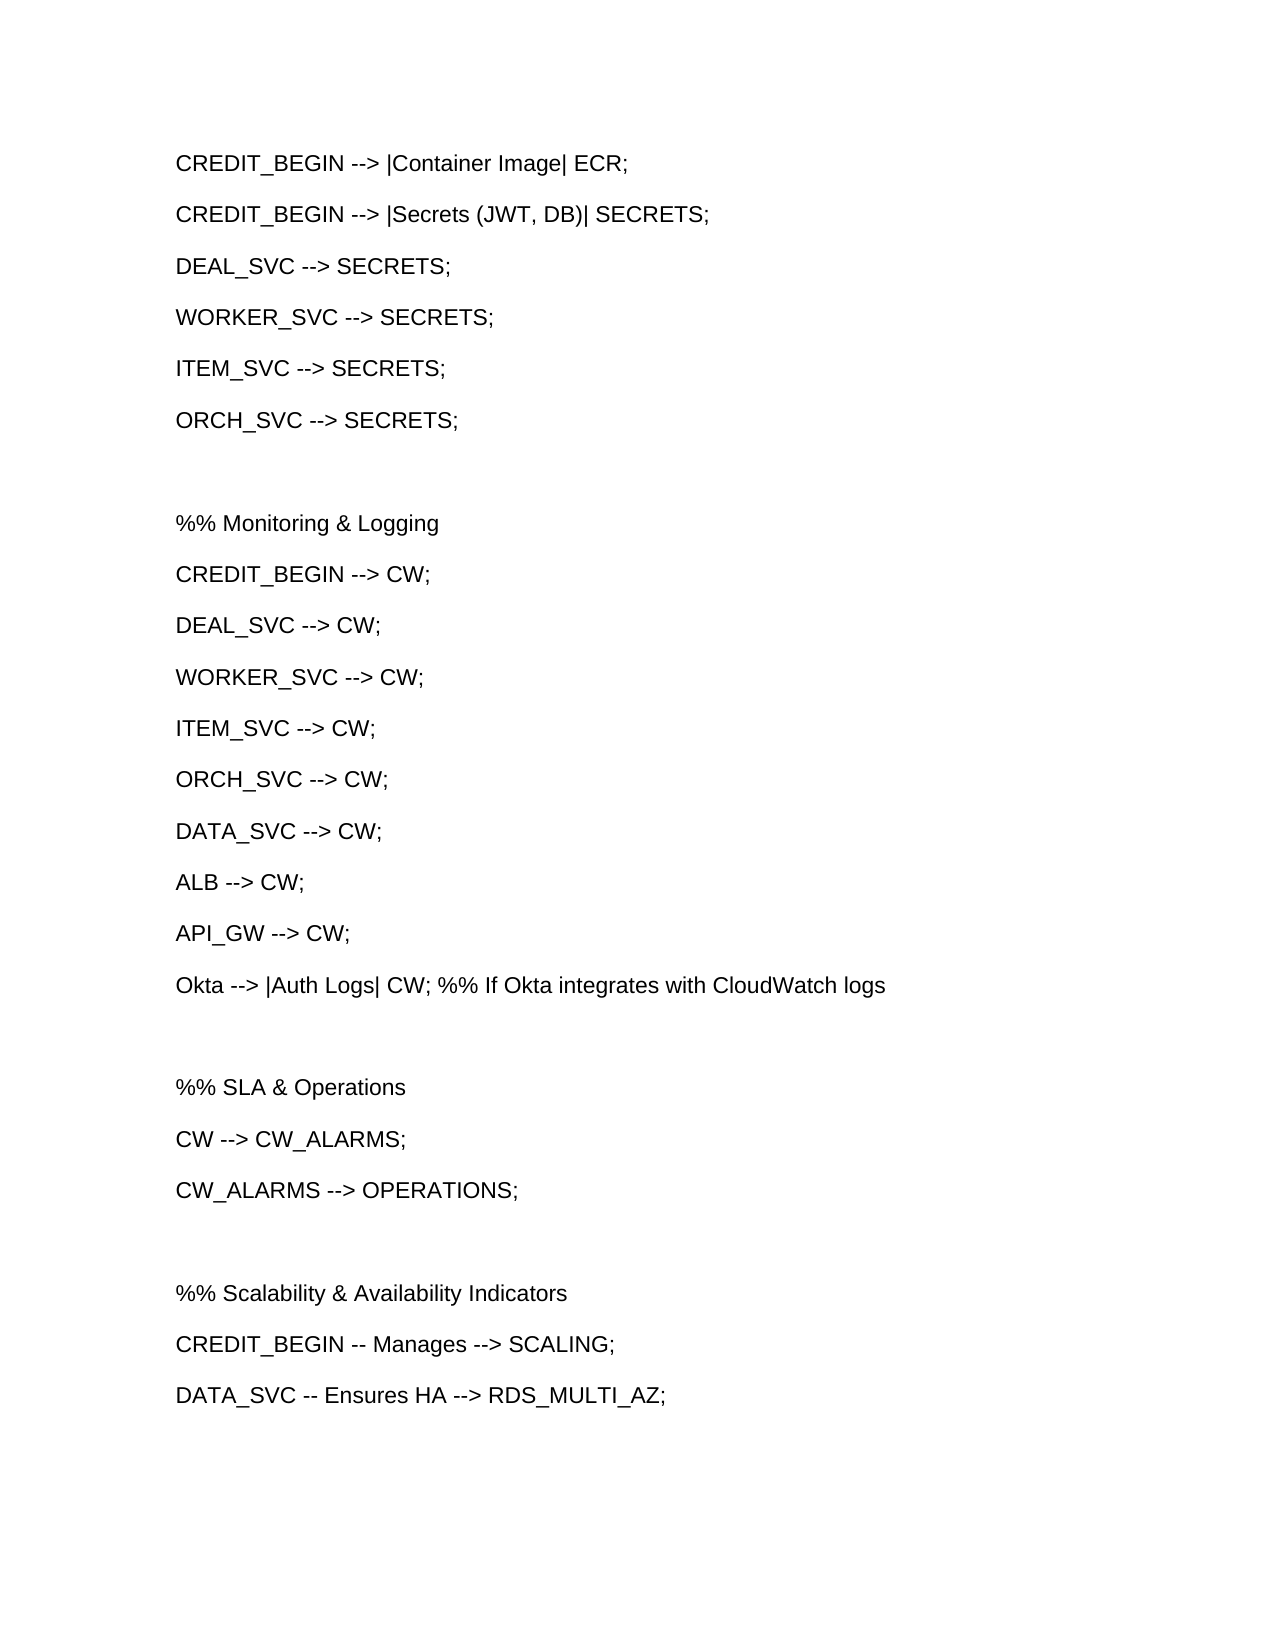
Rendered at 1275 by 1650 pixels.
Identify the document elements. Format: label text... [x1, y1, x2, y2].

text CREDIT_BEGIN --> CW; [150, 561, 1125, 587]
text ORCH_SVC --> SECRETS; [150, 407, 1125, 433]
text CREDIT_BEGIN -- Manages --> SCALING; [150, 1331, 1125, 1357]
text ITEM_SVC --> CW; [150, 715, 1125, 741]
text %% Monitoring & Logging [150, 509, 1125, 536]
text DEAL_SVC --> SECRETS; [150, 253, 1125, 279]
text %% Scalability & Availability Indicators [150, 1280, 1125, 1306]
text ORCH_SVC --> CW; [150, 766, 1125, 793]
text DEAL_SVC --> CW; [150, 612, 1125, 638]
text CREDIT_BEGIN --> |Secrets (JWT, DB)| SECRETS; [150, 201, 1125, 228]
text WORKER_SVC --> SECRETS; [150, 304, 1125, 330]
text API_GW --> CW; [150, 920, 1125, 947]
text %% SLA & Operations [150, 1074, 1125, 1101]
text ALB --> CW; [150, 869, 1125, 895]
text ITEM_SVC --> SECRETS; [150, 355, 1125, 382]
text Okta --> |Auth Logs| CW; %% If Okta integrates with CloudWatch logs [150, 972, 1125, 998]
text CW --> CW_ALARMS; [150, 1126, 1125, 1152]
text CW_ALARMS --> OPERATIONS; [150, 1177, 1125, 1203]
text CREDIT_BEGIN --> |Container Image| ECR; [150, 150, 1125, 176]
text DATA_SVC --> CW; [150, 818, 1125, 844]
text WORKER_SVC --> CW; [150, 663, 1125, 690]
text DATA_SVC -- Ensures HA --> RDS_MULTI_AZ; [150, 1382, 1125, 1409]
